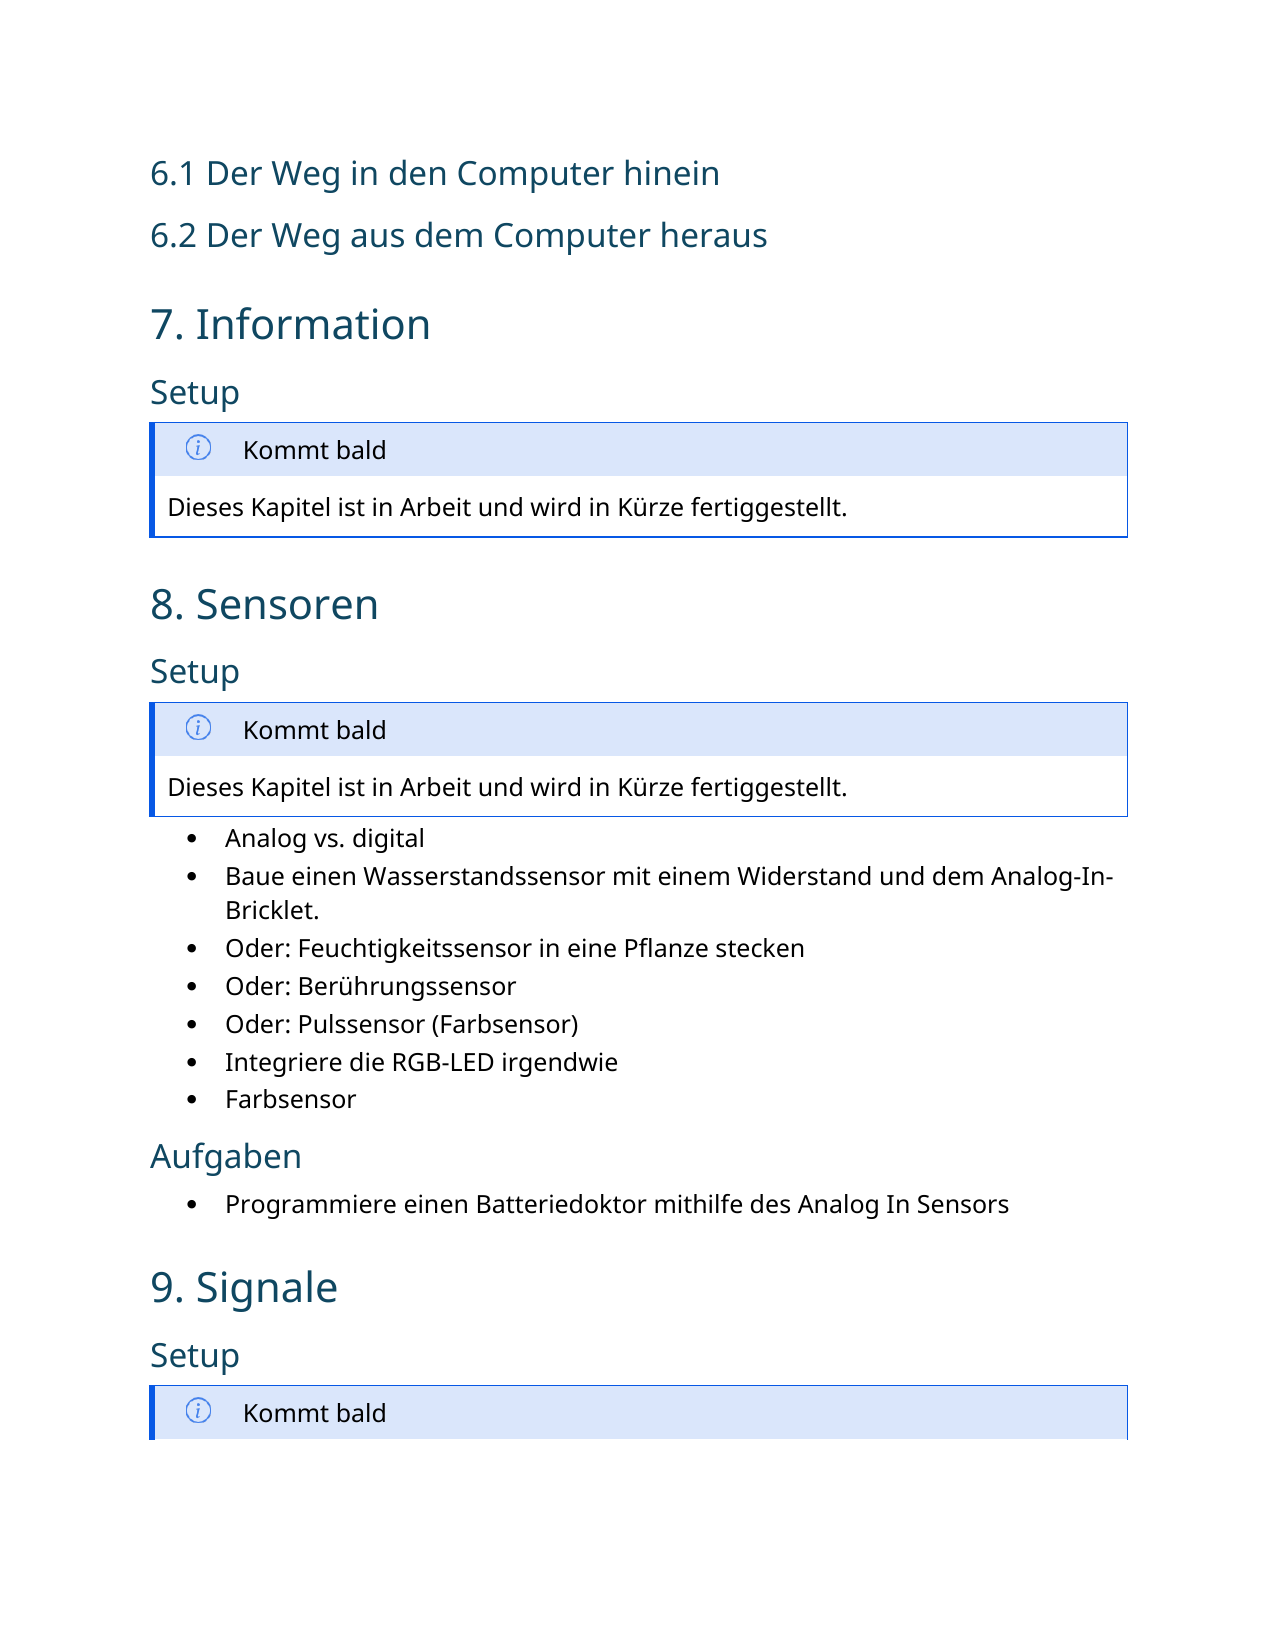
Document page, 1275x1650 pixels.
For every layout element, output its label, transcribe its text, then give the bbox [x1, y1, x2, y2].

table_cell Dieses Kapitel ist in Arbeit und wird in Kürze fertiggestellt. [155, 476, 1127, 536]
subtitle 6.2 Der Weg aus dem Computer heraus [150, 212, 1125, 257]
table_cell Dieses Kapitel ist in Arbeit und wird in Kürze fertiggestellt. [155, 756, 1127, 816]
picture [186, 1397, 211, 1423]
list Oder: Feuchtigkeitssensor in eine Pflanze stecken [187, 931, 1125, 965]
subtitle Setup [150, 368, 1125, 414]
table_header Kommt bald [155, 1386, 1127, 1439]
subtitle Setup [150, 1331, 1125, 1377]
table_header Kommt bald [155, 423, 1127, 476]
list Programmiere einen Batteriedoktor mithilfe des Analog In Sensors [187, 1186, 1125, 1221]
list Analog vs. digital [187, 821, 1125, 855]
subtitle Setup [150, 648, 1125, 694]
subtitle 6.1 Der Weg in den Computer hinein [150, 150, 1125, 195]
list Integriere die RGB-LED irgendwie [187, 1044, 1125, 1078]
subtitle 8. Sensoren [150, 575, 1125, 632]
subtitle Aufgaben [150, 1133, 1125, 1178]
list Farbsensor [187, 1082, 1125, 1116]
list Oder: Berührungssensor [187, 968, 1125, 1003]
picture [186, 434, 211, 460]
table_header Kommt bald [155, 703, 1127, 756]
picture [186, 714, 211, 740]
list Baue einen Wasserstandssensor mit einem Widerstand und dem Analog-In-Bricklet. [187, 859, 1125, 927]
subtitle 9. Signale [150, 1258, 1125, 1315]
list Oder: Pulssensor (Farbsensor) [187, 1006, 1125, 1040]
subtitle 7. Information [150, 295, 1125, 352]
